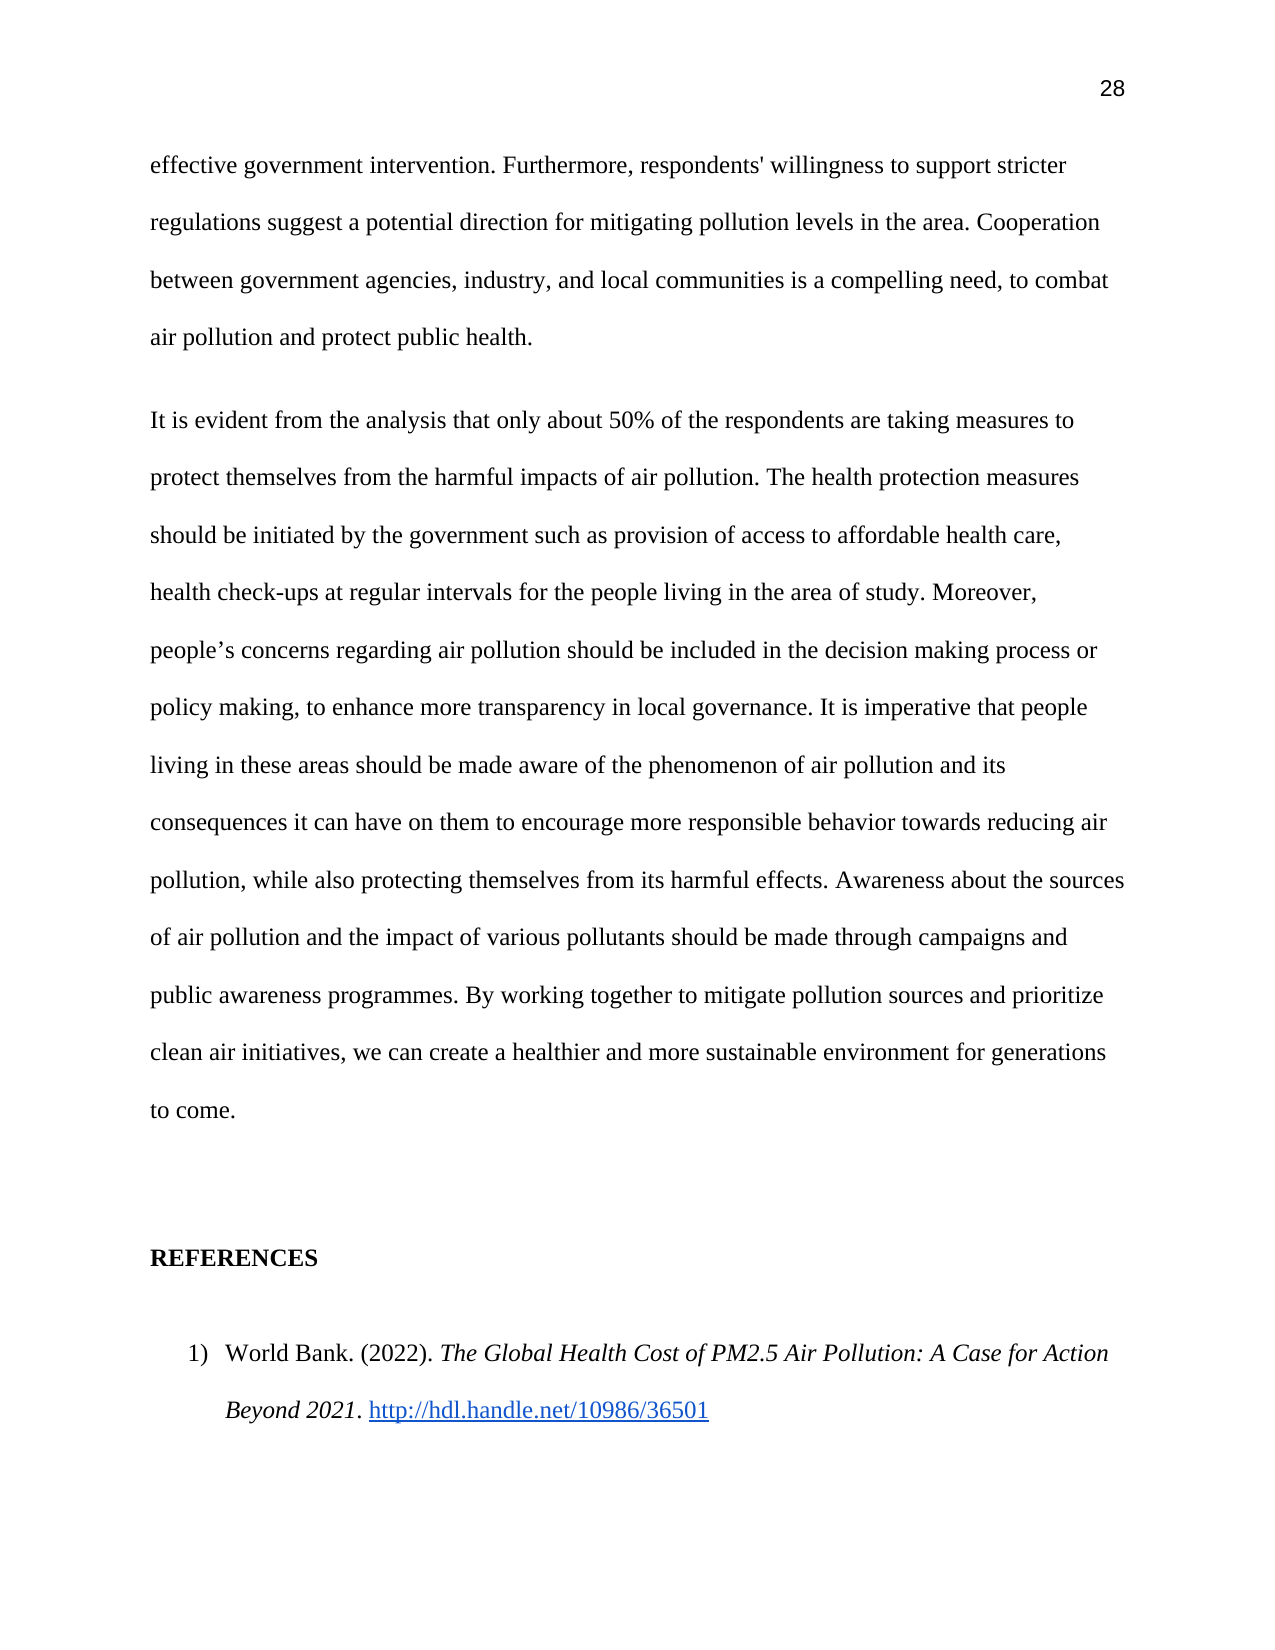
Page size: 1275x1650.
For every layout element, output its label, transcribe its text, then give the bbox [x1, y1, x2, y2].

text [150, 150, 1125, 351]
list World Bank. (2022). The Global Health Cost of PM2.5 Air Pollution: A Case for Action Beyond 2021. http://hdl.handle.net/10986/36501 [187, 1338, 1125, 1424]
text REFERENCES [150, 1243, 1125, 1272]
text It is evident from the analysis that only about 50% of the respondents are taking measures to protect themselves from the harmful impacts of air pollution. The health protection measures should be initiated by the government such as provision of access to affordable health care, health check-ups at regular intervals for the people living in the area of study. Moreover, people’s concerns regarding air pollution should be included in the decision making process or policy making, to enhance more transparency in local governance. It is imperative that people living in these areas should be made aware of the phenomenon of air pollution and its consequences it can have on them to encourage more responsible behavior towards reducing air pollution, while also protecting themselves from its harmful effects. Awareness about the sources of air pollution and the impact of various pollutants should be made through campaigns and public awareness programmes. By working together to mitigate pollution sources and prioritize clean air initiatives, we can create a healthier and more sustainable environment for generations to come. [150, 405, 1125, 1124]
